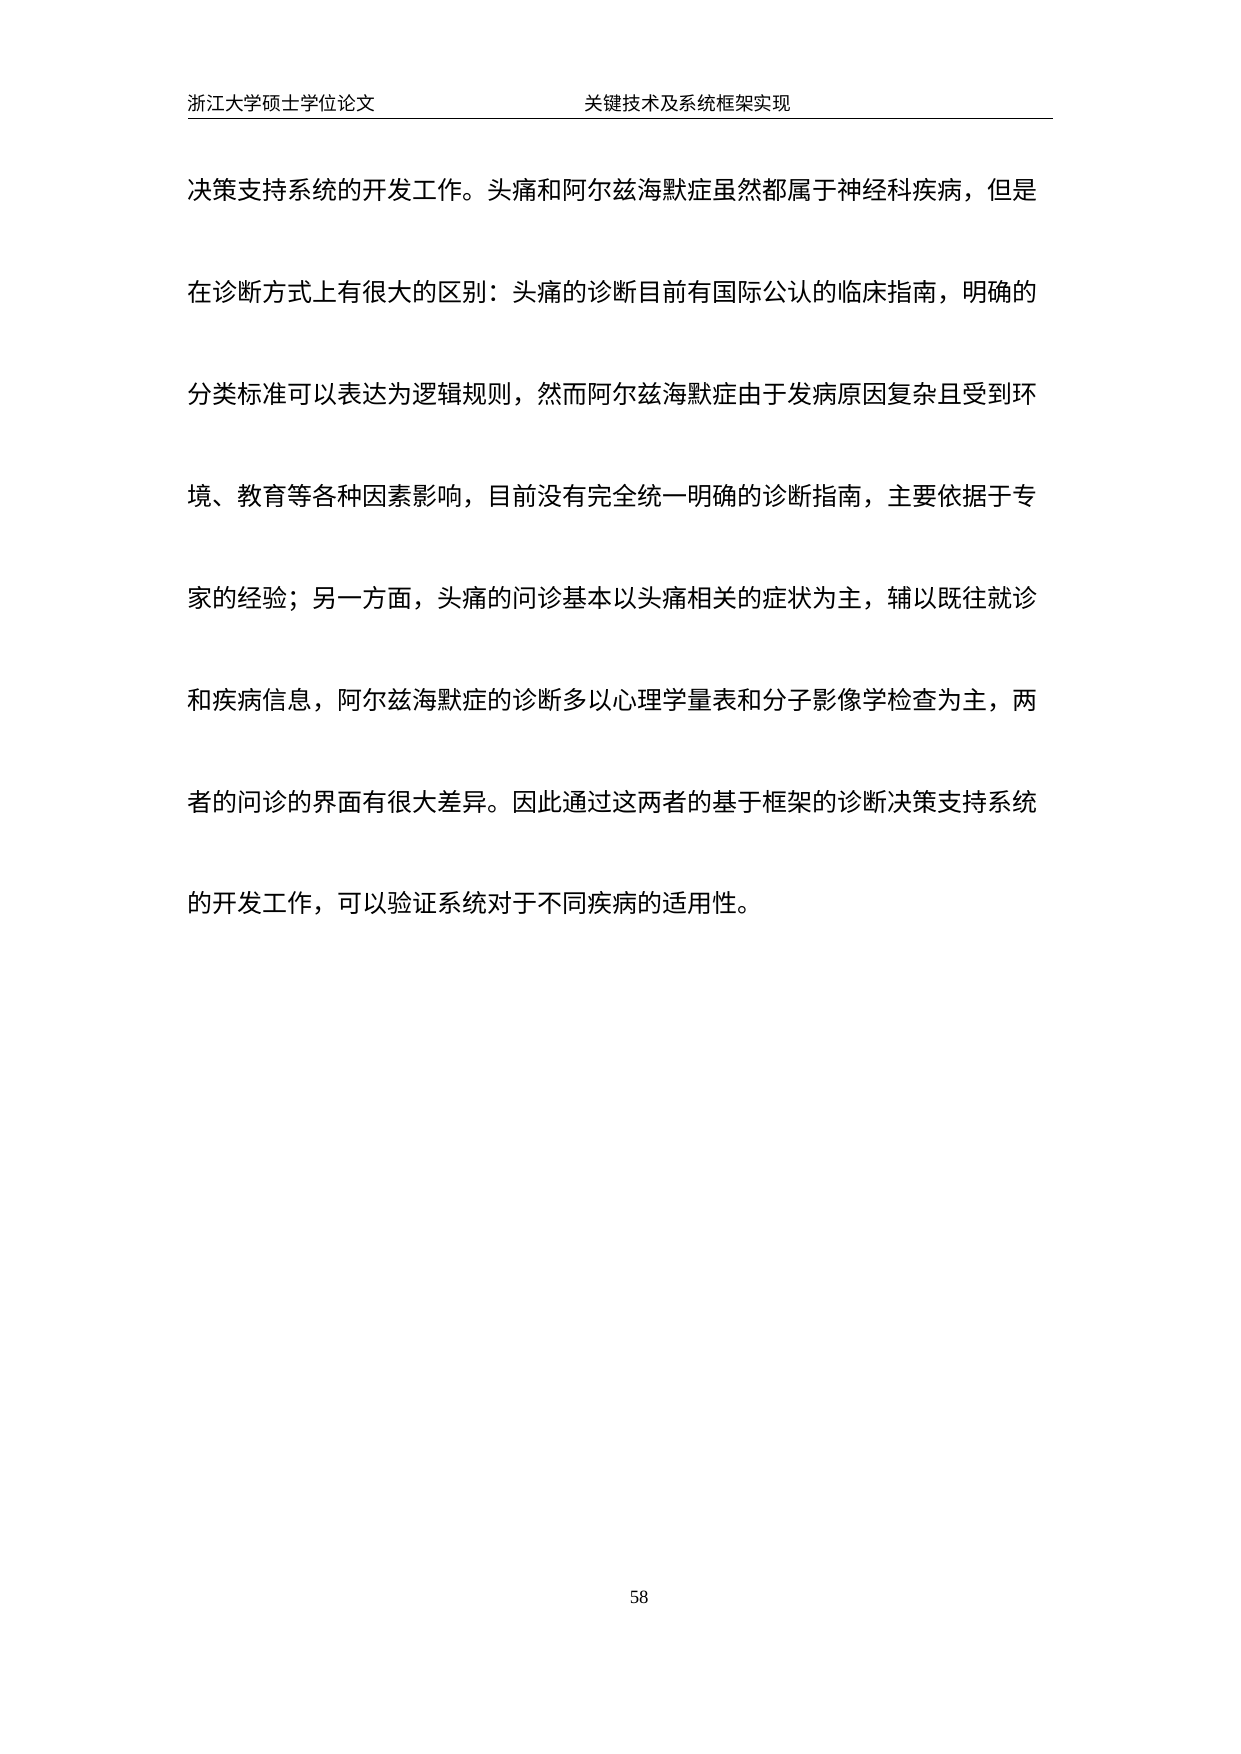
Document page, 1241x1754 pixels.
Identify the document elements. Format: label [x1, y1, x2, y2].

text [187, 155, 1053, 936]
